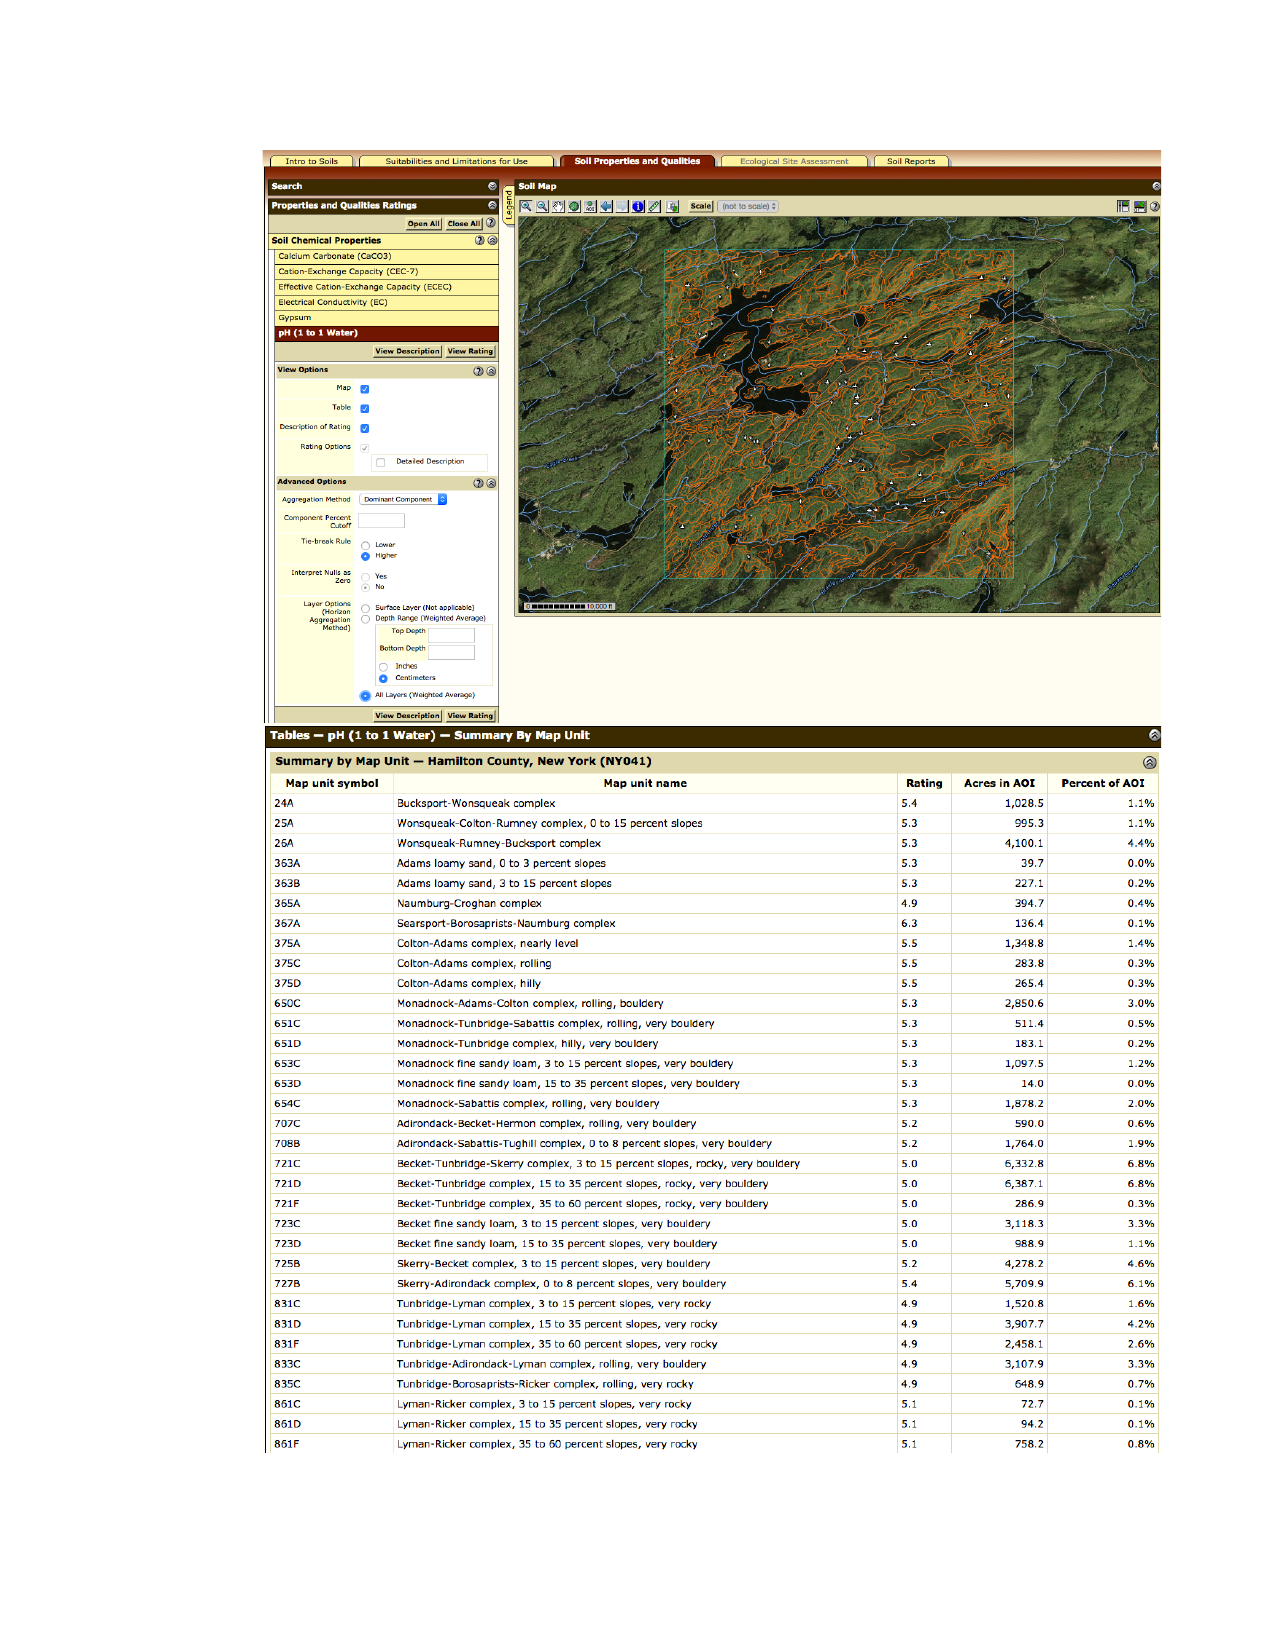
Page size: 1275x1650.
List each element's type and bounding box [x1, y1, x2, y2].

picture [262, 150, 1162, 1453]
